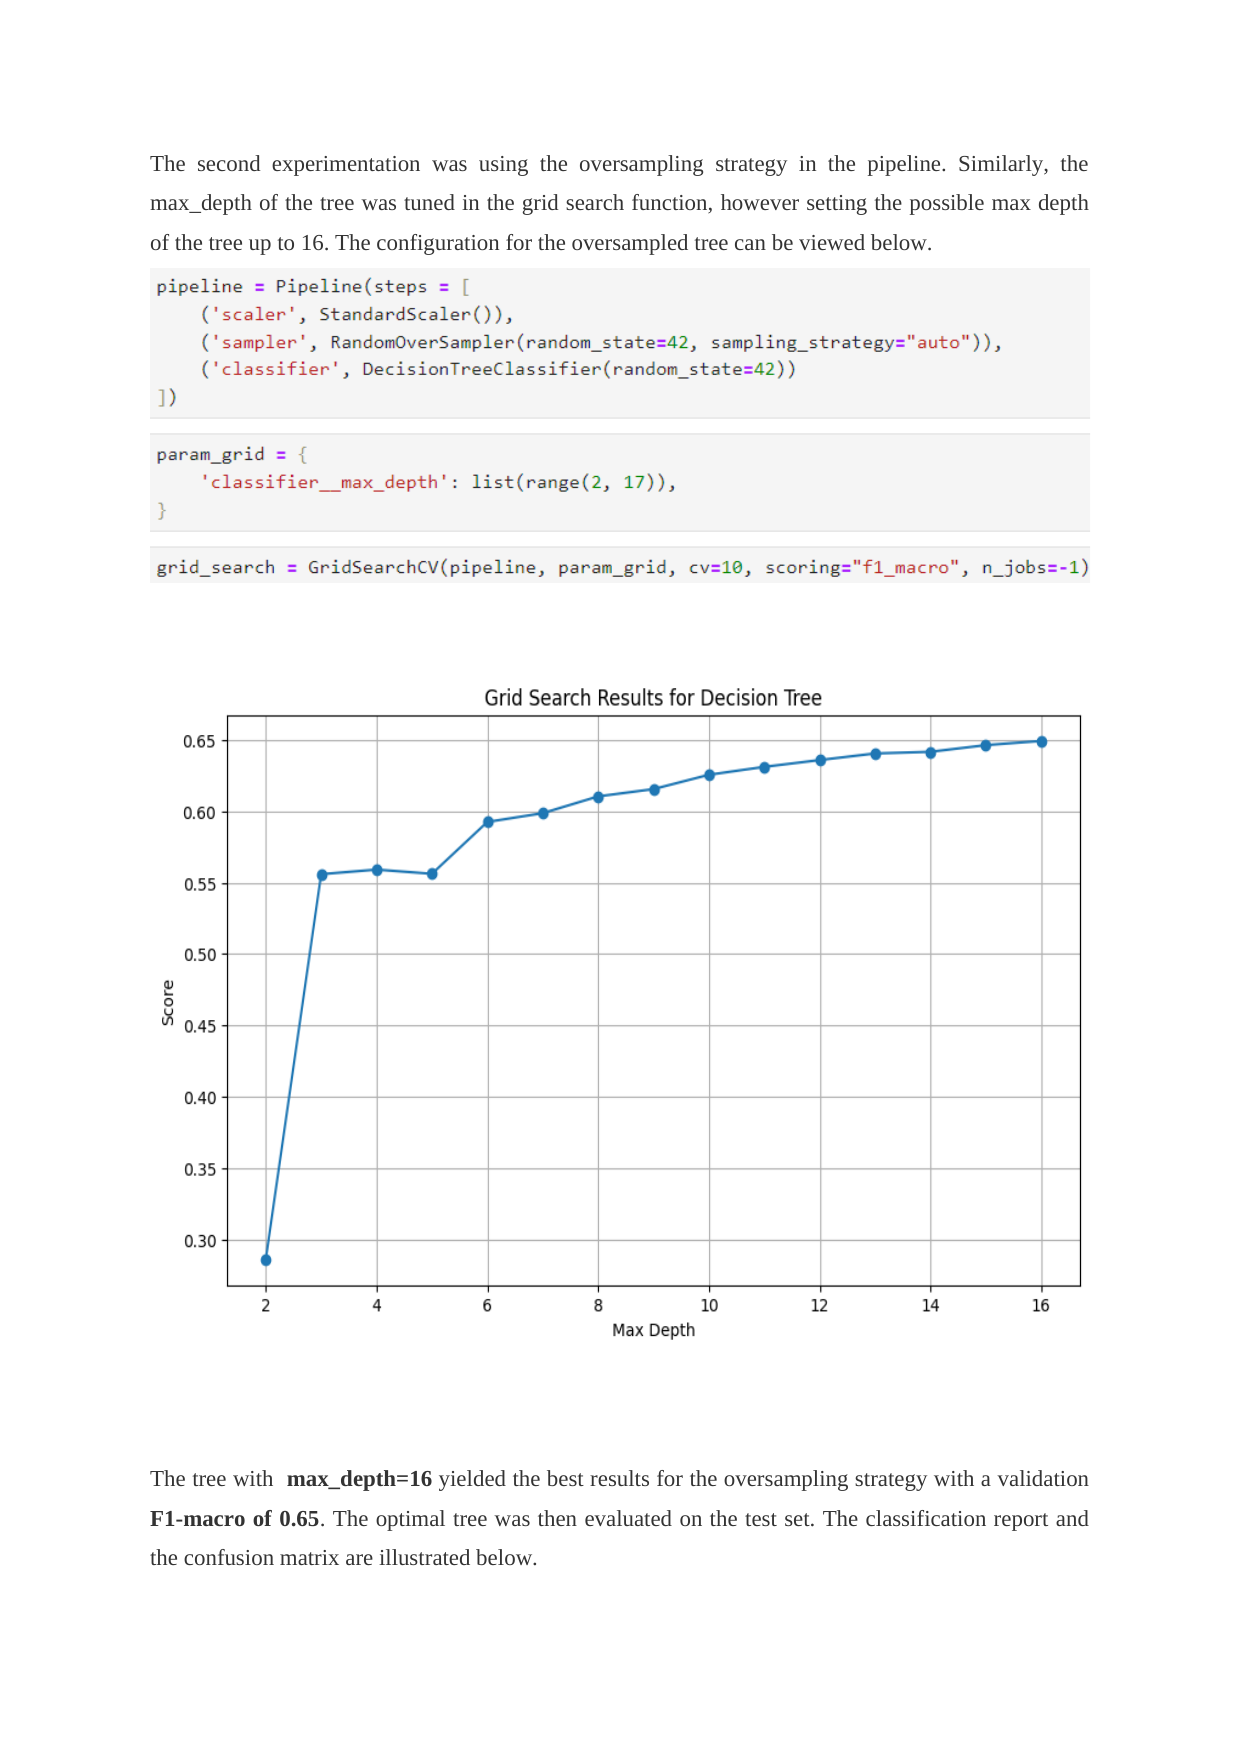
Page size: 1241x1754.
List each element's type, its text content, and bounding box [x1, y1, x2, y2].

text The tree with max_depth=16 yielded the best results for the oversampling strategy with a validation F1-macro of 0.65. The optimal tree was then evaluated on the test set. The classification report and the confusion matrix are illustrated below. [150, 1466, 1090, 1571]
picture [150, 268, 1091, 583]
picture [150, 676, 1091, 1351]
text The second experimentation was using the oversampling strategy in the pipeline. Similarly, the max_depth of the tree was tuned in the grid search function, however setting the possible max depth of the tree up to 16. The configuration for the oversampled tree can be viewed below. [150, 150, 1090, 255]
